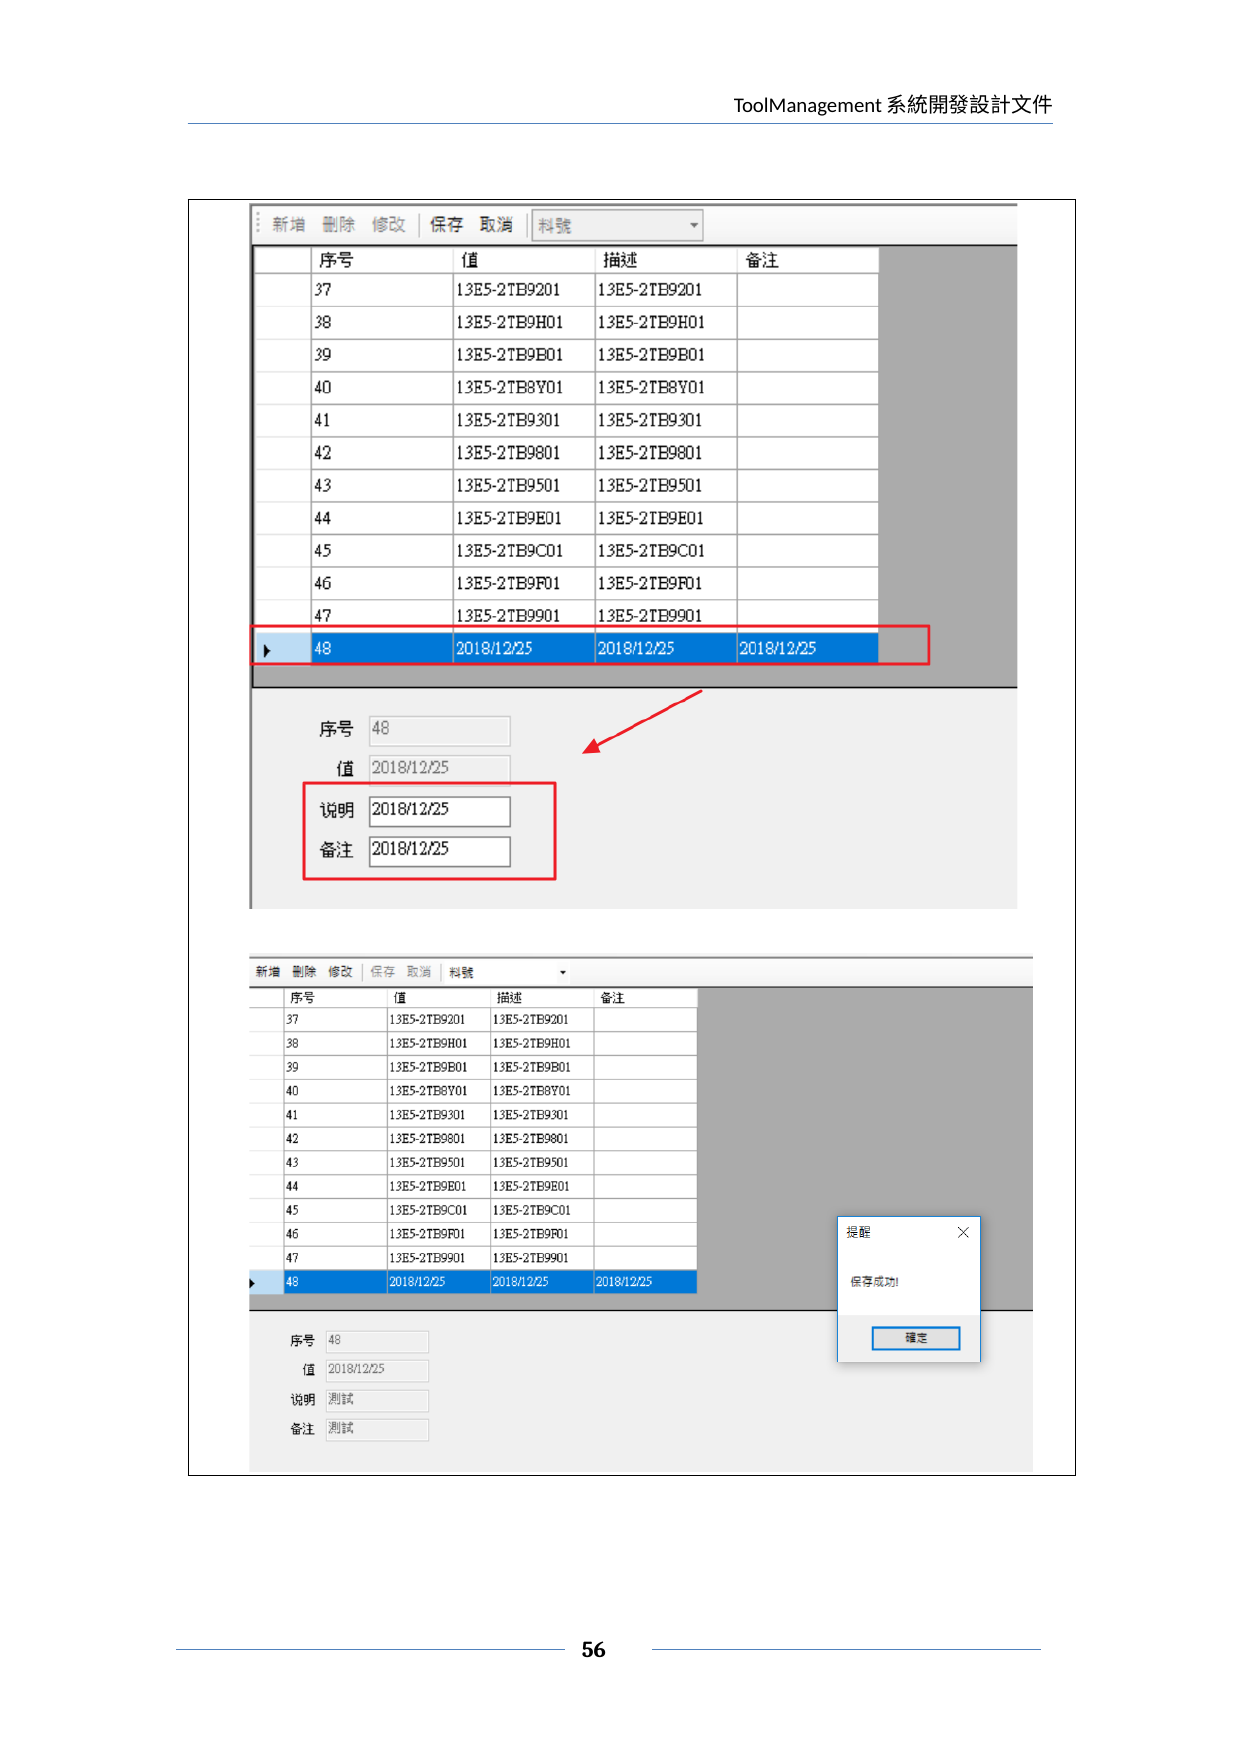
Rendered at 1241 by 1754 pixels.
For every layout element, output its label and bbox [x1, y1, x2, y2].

picture [249, 953, 1033, 1472]
table_header [189, 200, 1075, 1475]
picture [249, 203, 1018, 909]
